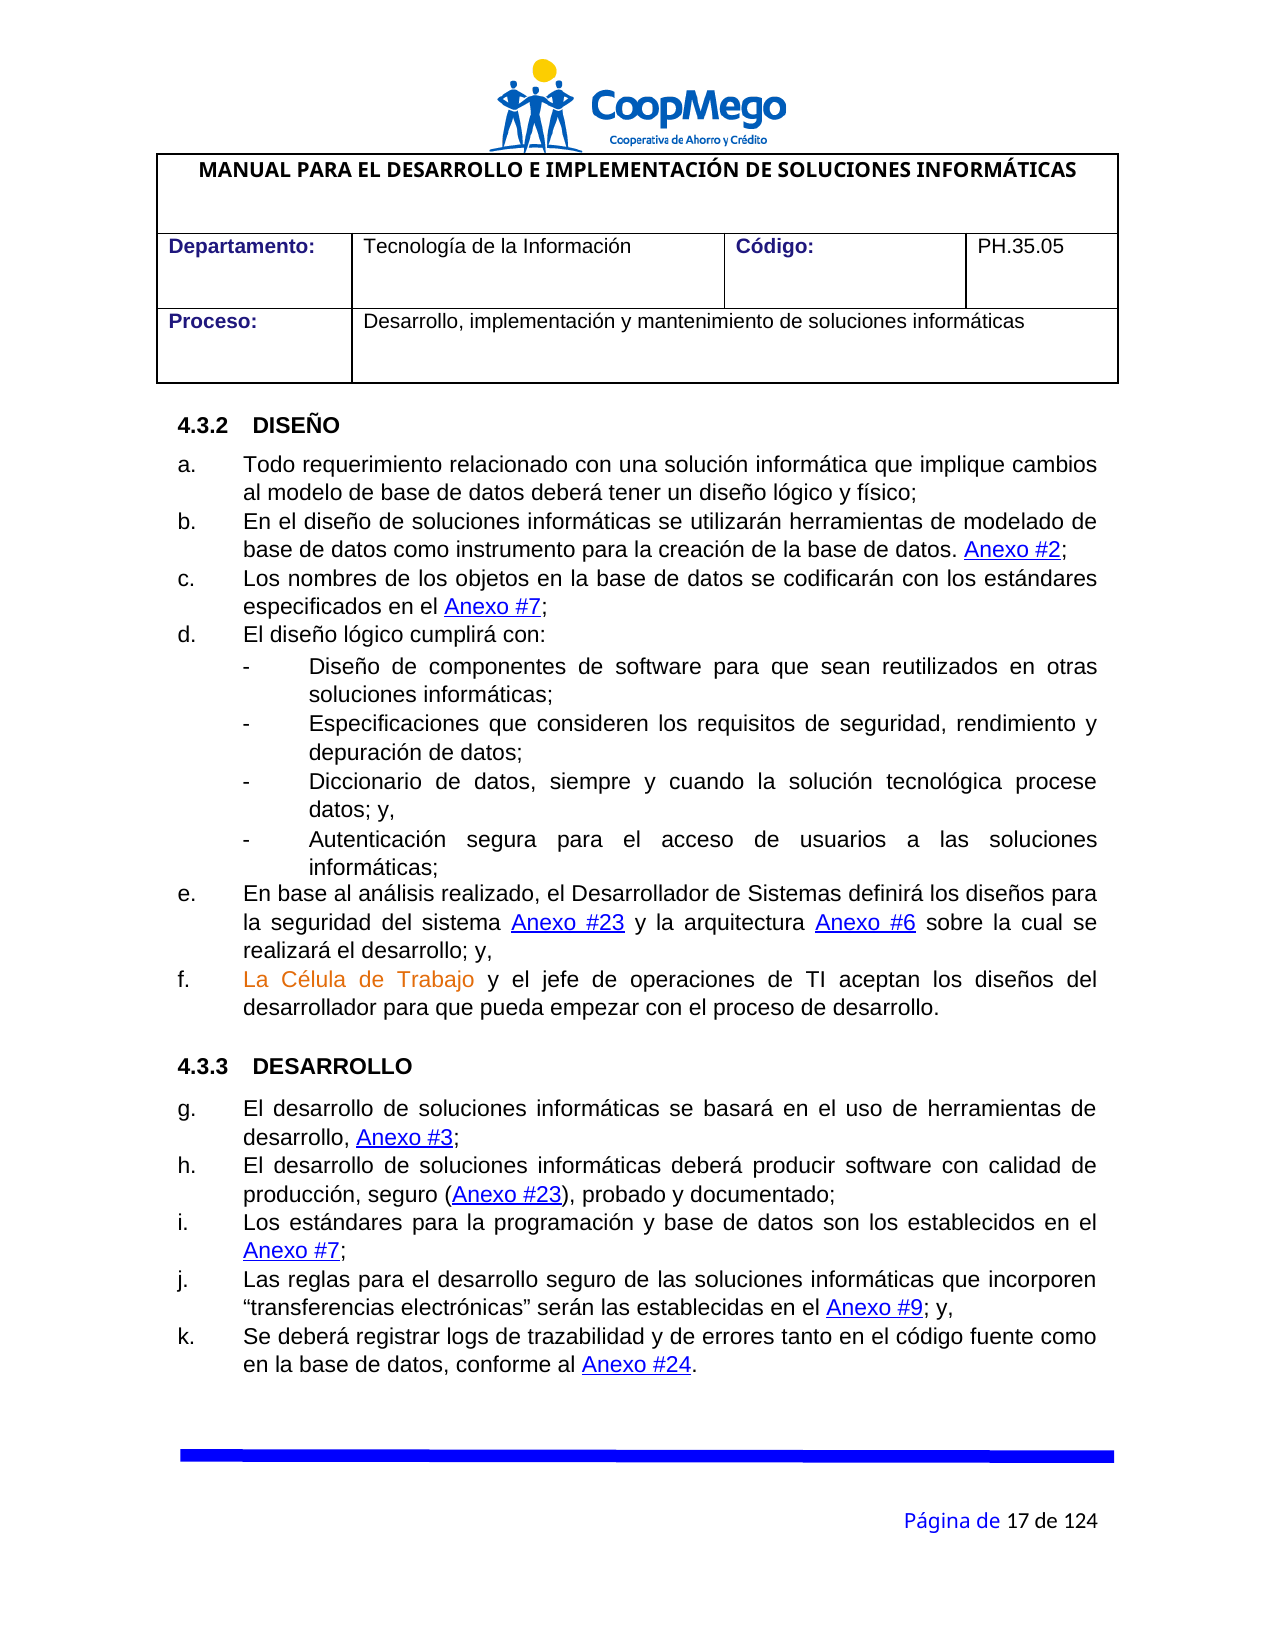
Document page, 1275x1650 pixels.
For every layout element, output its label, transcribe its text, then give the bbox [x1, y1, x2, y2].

text Los estándares para la programación y base de datos son los establecidos en el Anexo #7; [177, 1209, 1098, 1264]
picture [488, 59, 787, 153]
text Especificaciones que consideren los requisitos de seguridad, rendimiento y depuración de datos; [242, 707, 1098, 765]
text El desarrollo de soluciones informáticas deberá producir software con calidad de producción, seguro (Anexo #23), probado y documentado; [177, 1152, 1098, 1207]
list Todo requerimiento relacionado con una solución informática que implique cambios al modelo de base de datos deberá tener un diseño lógico y físico; [177, 451, 1098, 506]
text DESARROLLO [177, 1053, 1098, 1079]
text En base al análisis realizado, el Desarrollador de Sistemas definirá los diseños para la seguridad del sistema Anexo #23 y la arquitectura Anexo #6 sobre la cual se realizará el desarrollo; y, [177, 880, 1098, 963]
text El diseño lógico cumplirá con: [177, 621, 1098, 648]
text La Célula de Trabajo y el jefe de operaciones de TI aceptan los diseños del desarrollador para que pueda empezar con el proceso de desarrollo. [177, 966, 1098, 1020]
text Las reglas para el desarrollo seguro de las soluciones informáticas que incorporen “transferencias electrónicas” serán las establecidas en el Anexo #9; y, [177, 1266, 1098, 1321]
text Los nombres de los objetos en la base de datos se codificarán con los estándares especificados en el Anexo #7; [177, 564, 1098, 619]
text DISEÑO [177, 412, 1098, 438]
text Diseño de componentes de software para que sean reutilizados en otras soluciones informáticas; [242, 650, 1098, 707]
text Se deberá registrar logs de trazabilidad y de errores tanto en el código fuente como en la base de datos, conforme al Anexo #24. [177, 1323, 1098, 1378]
text Autenticación segura para el acceso de usuarios a las soluciones informáticas; [242, 823, 1098, 880]
list El desarrollo de soluciones informáticas se basará en el uso de herramientas de desarrollo, Anexo #3; [177, 1095, 1098, 1150]
text En el diseño de soluciones informáticas se utilizarán herramientas de modelado de base de datos como instrumento para la creación de la base de datos. Anexo #2; [177, 508, 1098, 562]
text Diccionario de datos, siempre y cuando la solución tecnológica procese datos; y, [242, 765, 1098, 823]
